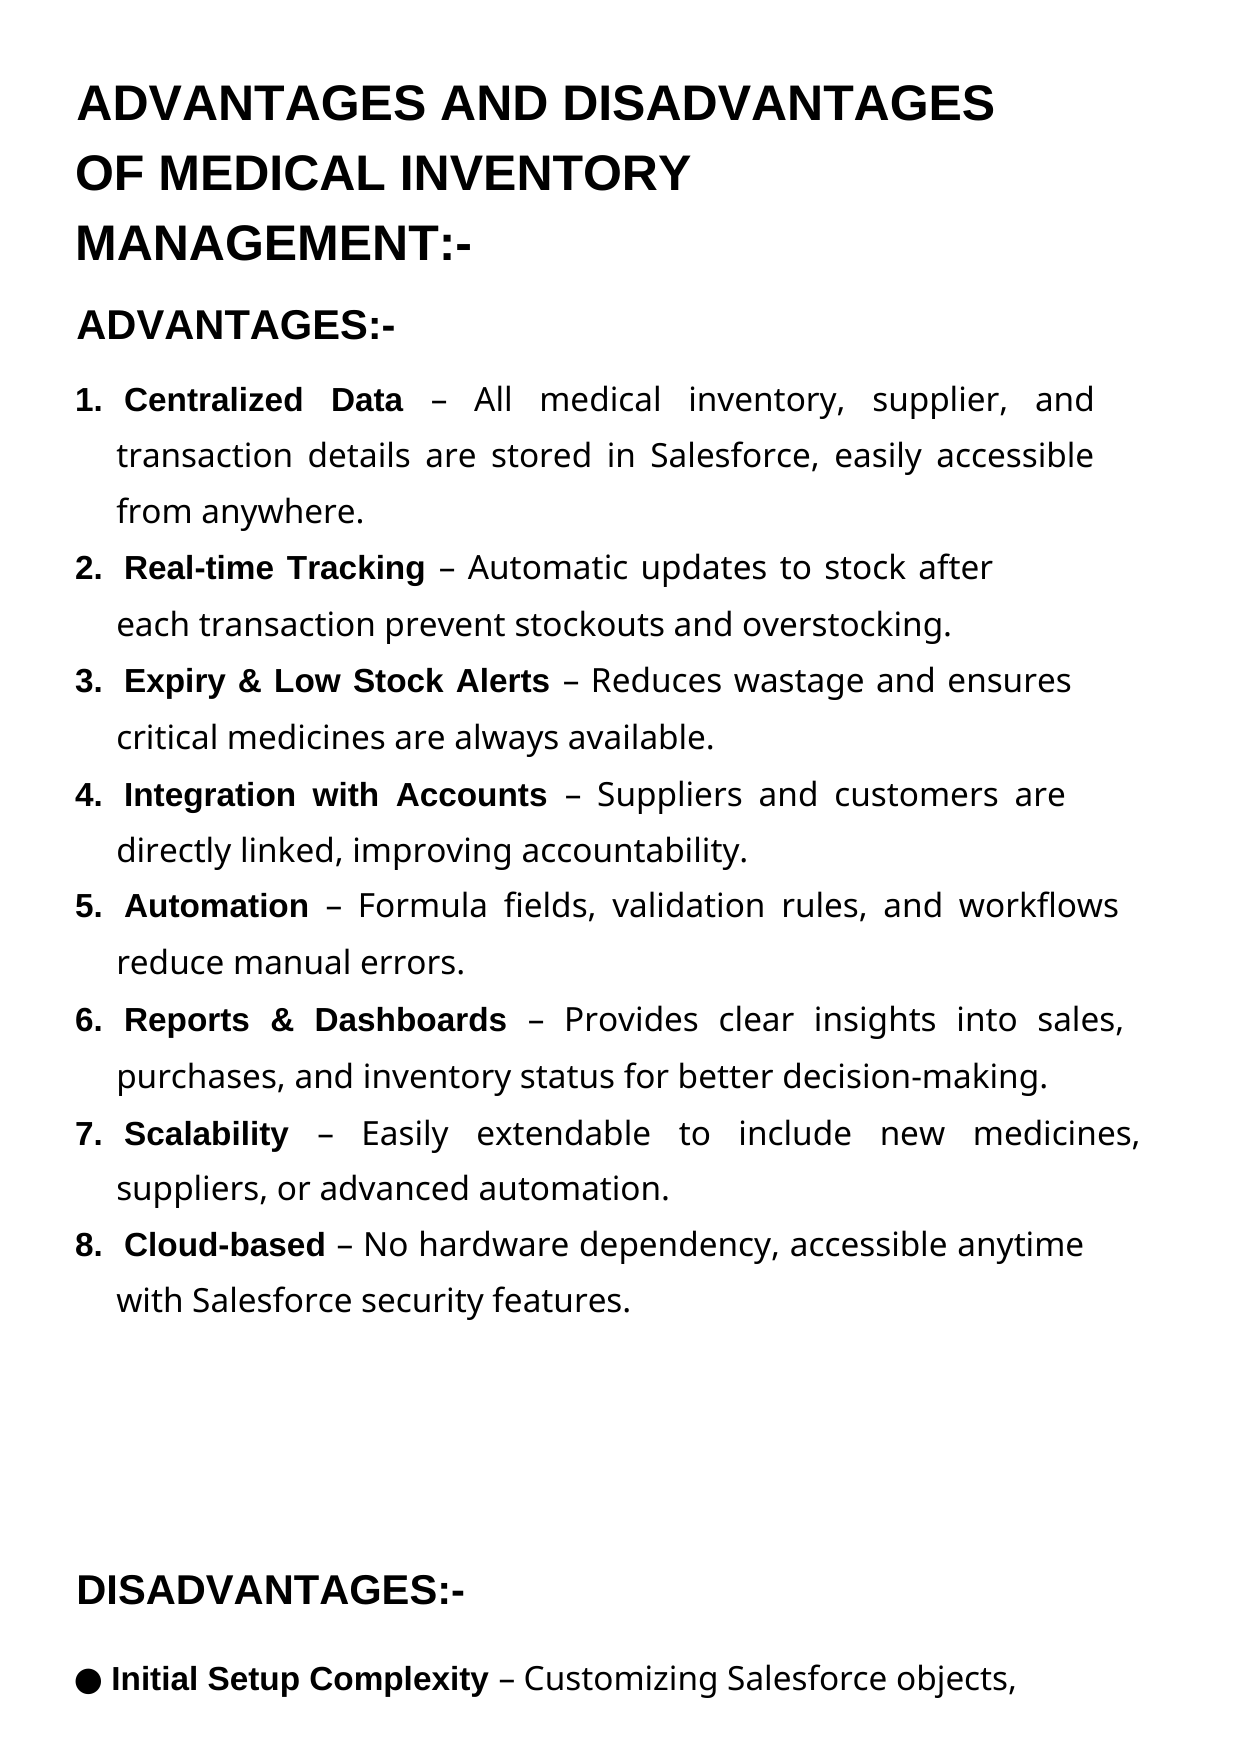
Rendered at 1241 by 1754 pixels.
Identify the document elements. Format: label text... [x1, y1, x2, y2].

list Expiry & Low Stock Alerts – Reduces wastage and ensures critical medicines are always available. [75, 657, 1072, 759]
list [74, 1641, 1075, 1709]
subtitle DISADVANTAGES:- [75, 1565, 1211, 1613]
list Real-time Tracking – Automatic updates to stock after each transaction prevent stockouts and overstocking. [75, 543, 994, 646]
list Scalability – Easily extendable to include new medicines, suppliers, or advanced automation. [75, 1109, 1142, 1211]
subtitle ADVANTAGES:- [75, 301, 1211, 348]
list Cloud-based – No hardware dependency, accessible anytime with Salesforce security features. [75, 1221, 1085, 1322]
list Centralized Data – All medical inventory, supplier, and transaction details are stored in Salesforce, easily accessible from anywhere. [75, 376, 1096, 533]
list Automation – Formula fields, validation rules, and workflows reduce manual errors. [75, 882, 1121, 984]
subtitle ADVANTAGES AND DISADVANTAGES OF MEDICAL INVENTORY MANAGEMENT:- [75, 73, 996, 271]
list Reports & Dashboards – Provides clear insights into sales, purchases, and inventory status for better decision-making. [75, 996, 1125, 1098]
list Integration with Accounts – Suppliers and customers are directly linked, improving accountability. [75, 771, 1067, 872]
